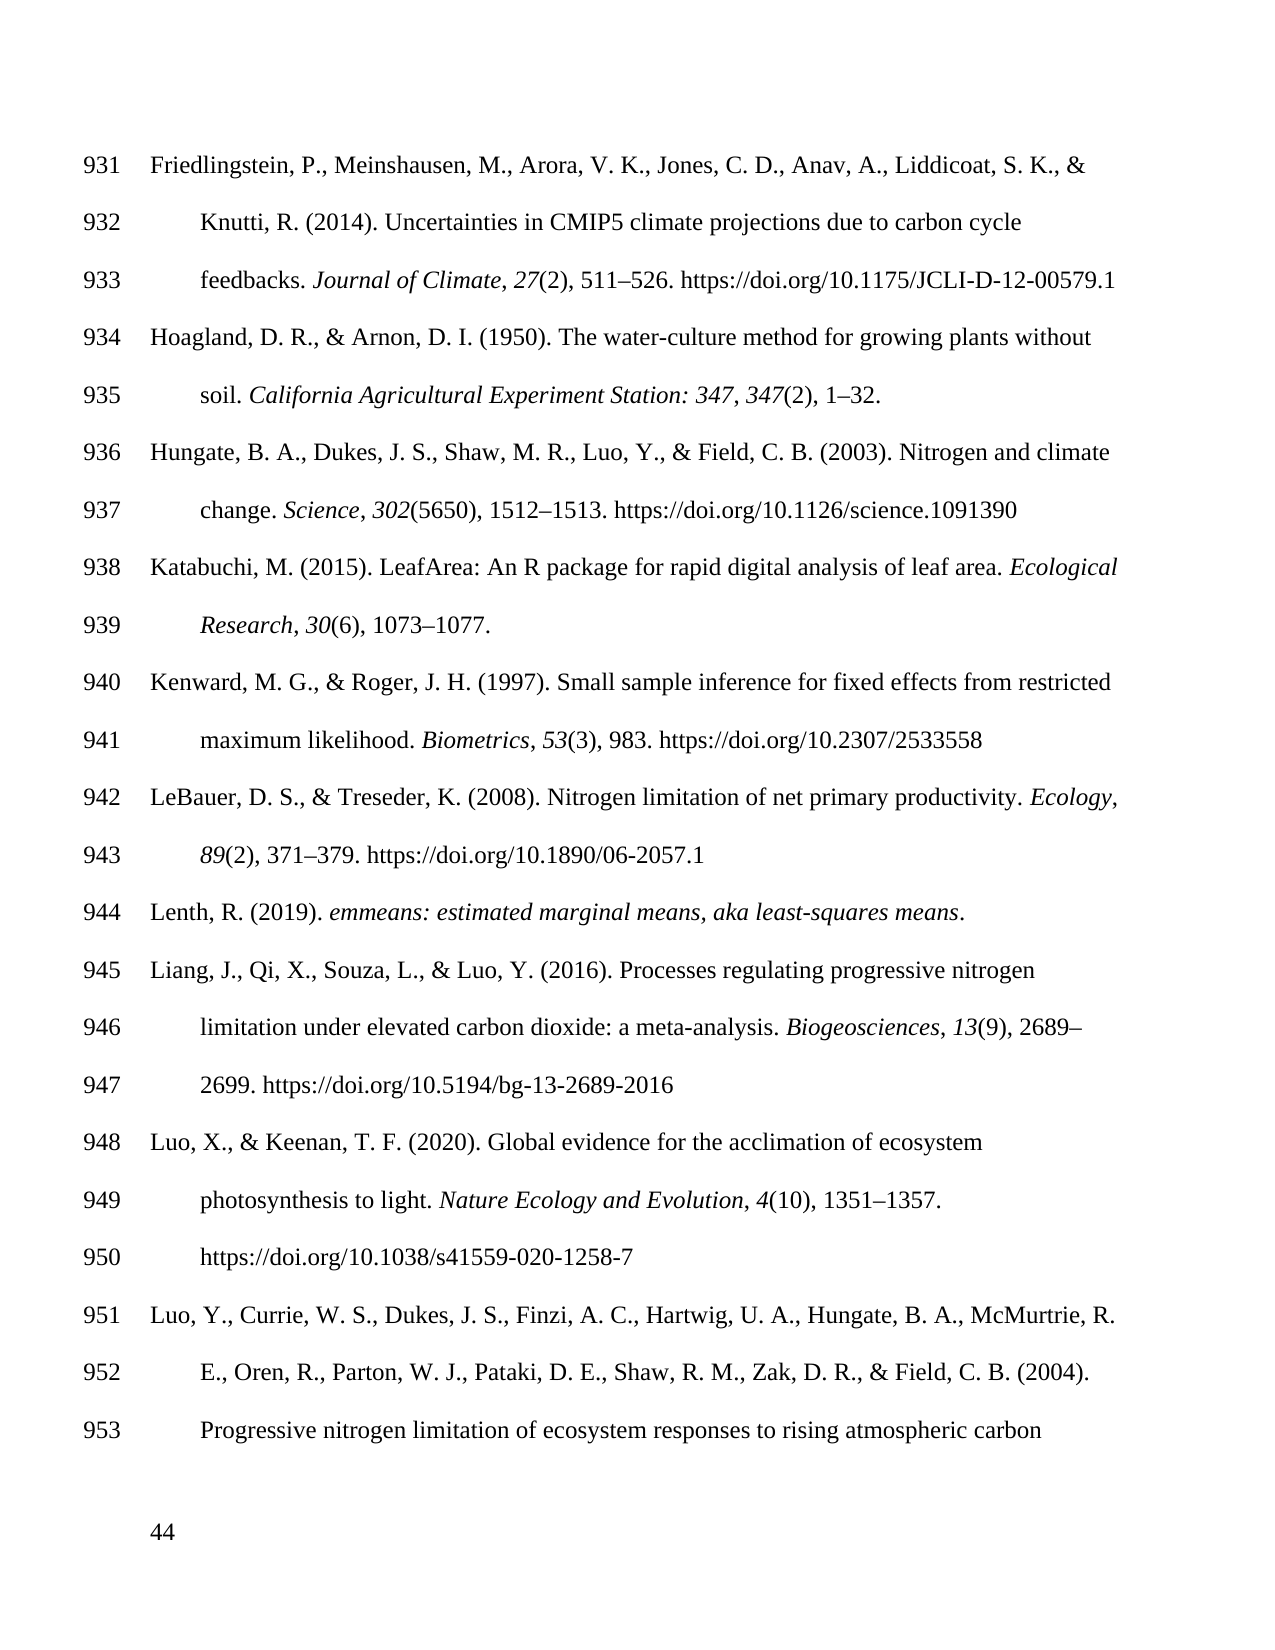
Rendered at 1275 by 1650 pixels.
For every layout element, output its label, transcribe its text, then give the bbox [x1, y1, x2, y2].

text Hoagland, D. R., & Arnon, D. I. (1950). The water-culture method for growing plants without soil. California Agricultural Experiment Station: 347, 347(2), 1–32. [150, 322, 1125, 409]
text Hungate, B. A., Dukes, J. S., Shaw, M. R., Luo, Y., & Field, C. B. (2003). Nitrogen and climate change. Science, 302(5650), 1512–1513. https://doi.org/10.1126/science.1091390 [150, 437, 1125, 524]
text Kenward, M. G., & Roger, J. H. (1997). Small sample inference for fixed effects from restricted maximum likelihood. Biometrics, 53(3), 983. https://doi.org/10.2307/2533558 [150, 667, 1125, 754]
text Katabuchi, M. (2015). LeafArea: An R package for rapid digital analysis of leaf area. Ecological Research, 30(6), 1073–1077. [150, 552, 1125, 639]
text LeBauer, D. S., & Treseder, K. (2008). Nitrogen limitation of net primary productivity. Ecology, 89(2), 371–379. https://doi.org/10.1890/06-2057.1 [150, 782, 1125, 869]
text Luo, X., & Keenan, T. F. (2020). Global evidence for the acclimation of ecosystem photosynthesis to light. Nature Ecology and Evolution, 4(10), 1351–1357. https://doi.org/10.1038/s41559-020-1258-7 [150, 1127, 1125, 1271]
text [150, 1300, 1125, 1444]
text Lenth, R. (2019). emmeans: estimated marginal means, aka least-squares means. [150, 897, 1125, 926]
text Friedlingstein, P., Meinshausen, M., Arora, V. K., Jones, C. D., Anav, A., Liddicoat, S. K., & Knutti, R. (2014). Uncertainties in CMIP5 climate projections due to carbon cycle feedbacks. Journal of Climate, 27(2), 511–526. https://doi.org/10.1175/JCLI-D-12-00579.1 [150, 150, 1125, 294]
text Liang, J., Qi, X., Souza, L., & Luo, Y. (2016). Processes regulating progressive nitrogen limitation under elevated carbon dioxide: a meta-analysis. Biogeosciences, 13(9), 2689–2699. https://doi.org/10.5194/bg-13-2689-2016 [150, 955, 1125, 1099]
